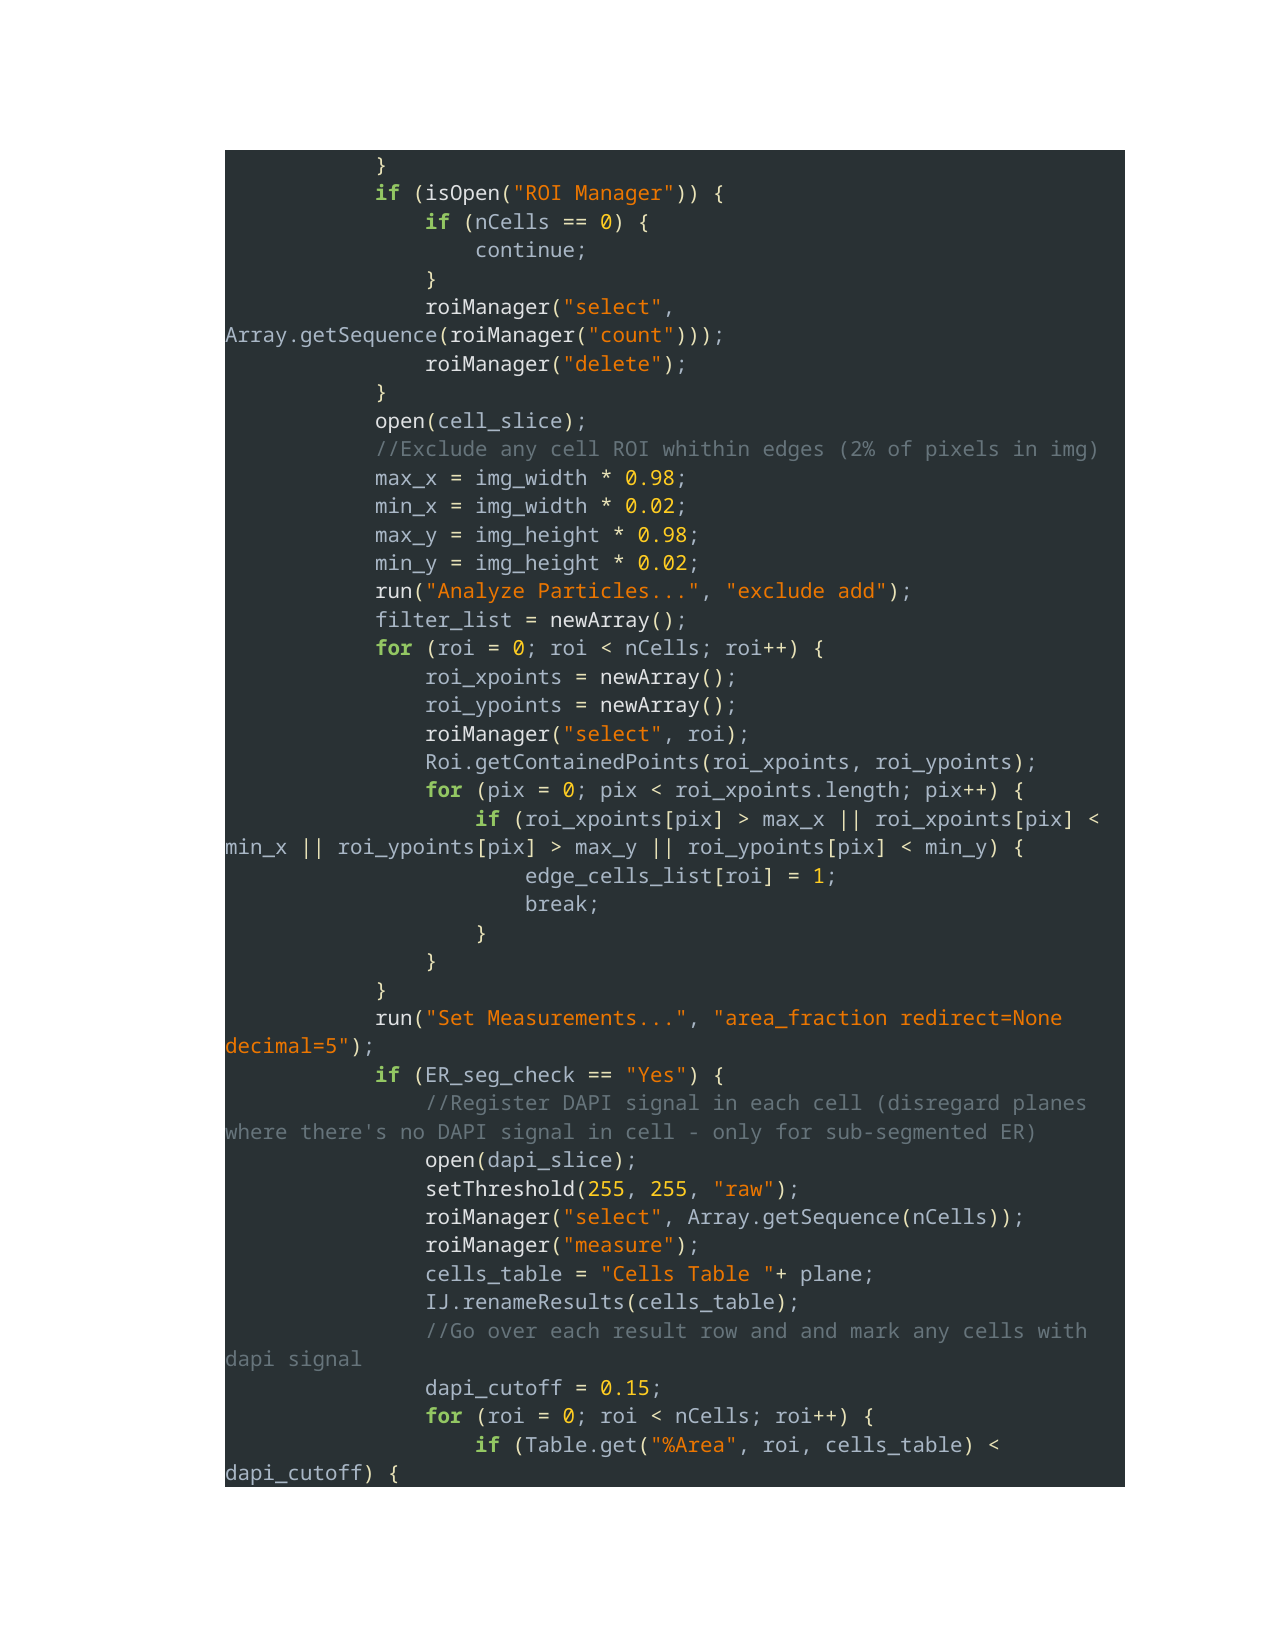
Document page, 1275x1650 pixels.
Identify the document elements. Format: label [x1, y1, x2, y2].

list [225, 150, 1125, 1487]
